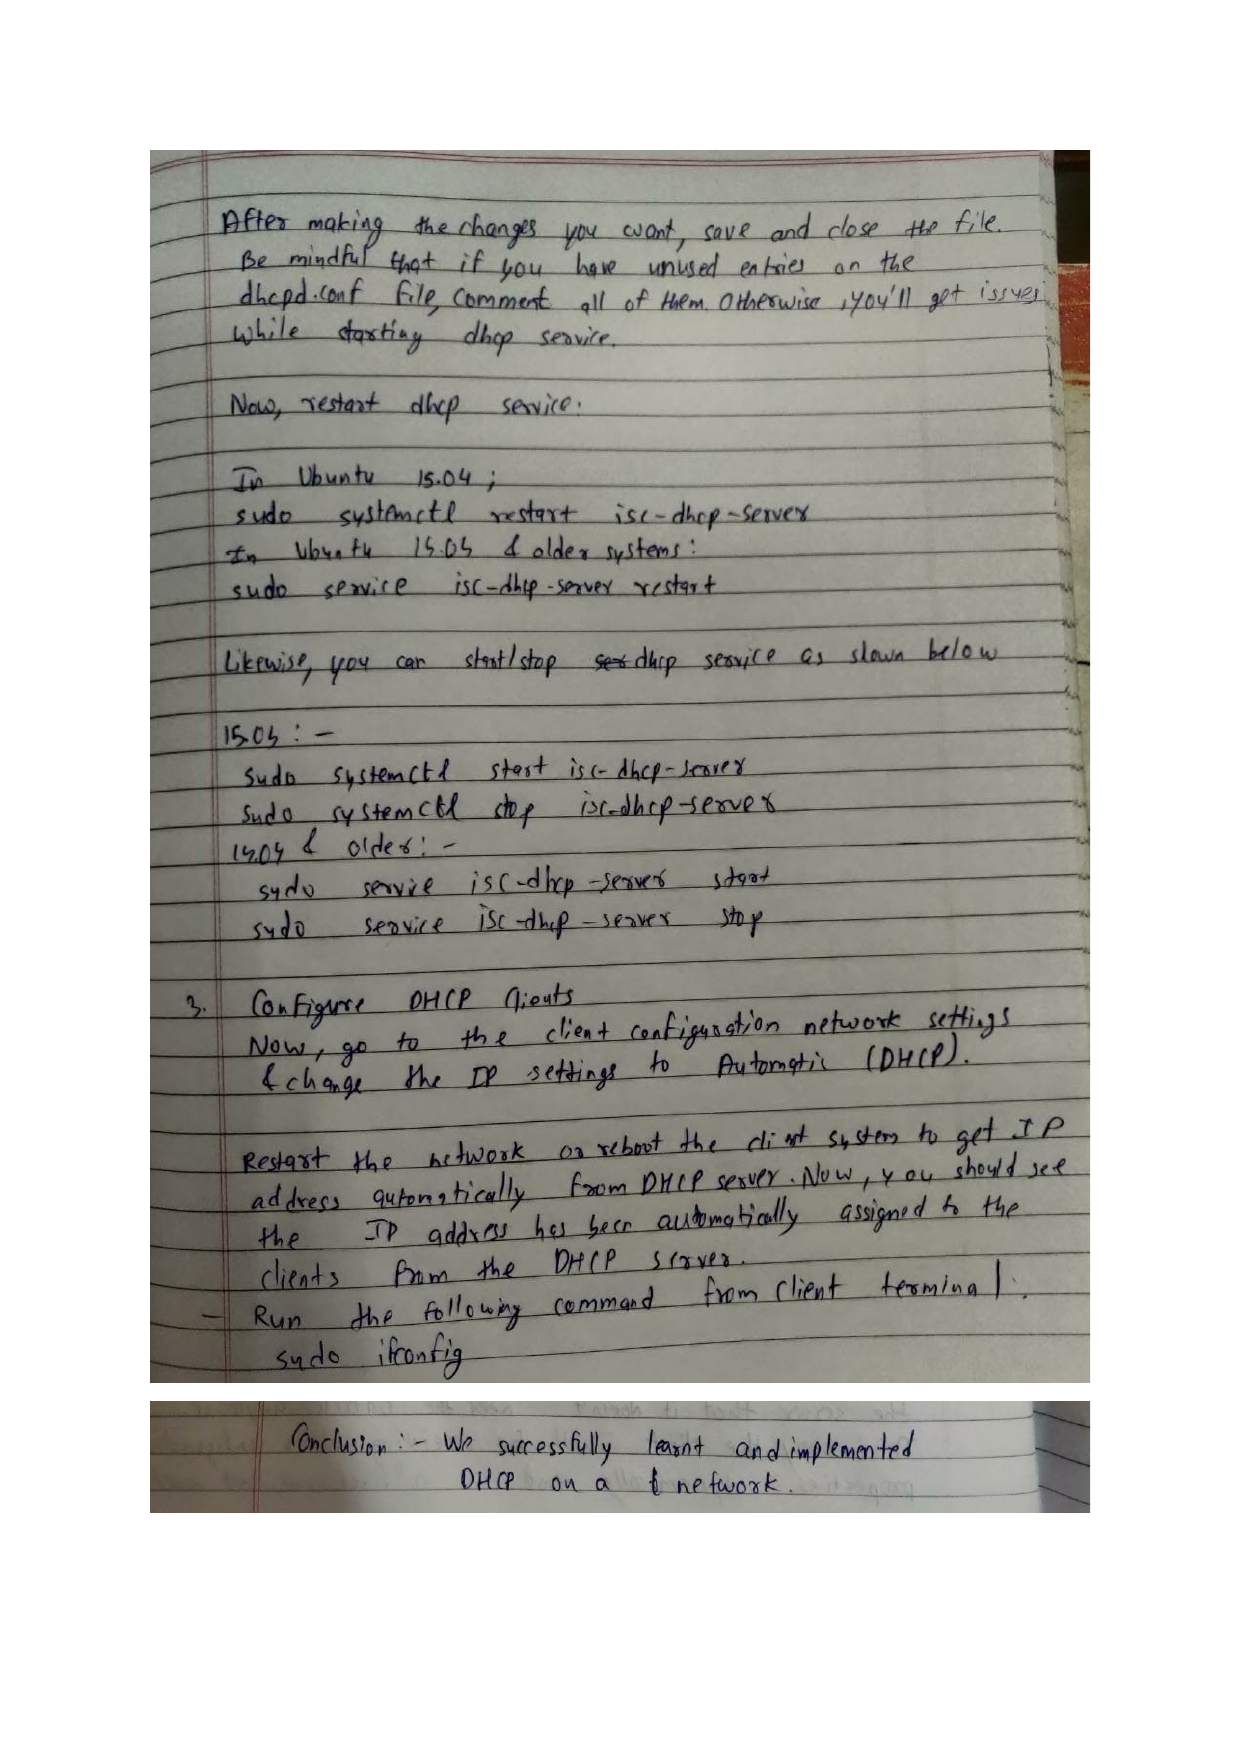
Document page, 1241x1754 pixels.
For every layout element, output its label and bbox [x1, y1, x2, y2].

picture [150, 150, 1091, 1383]
picture [150, 1401, 1091, 1513]
